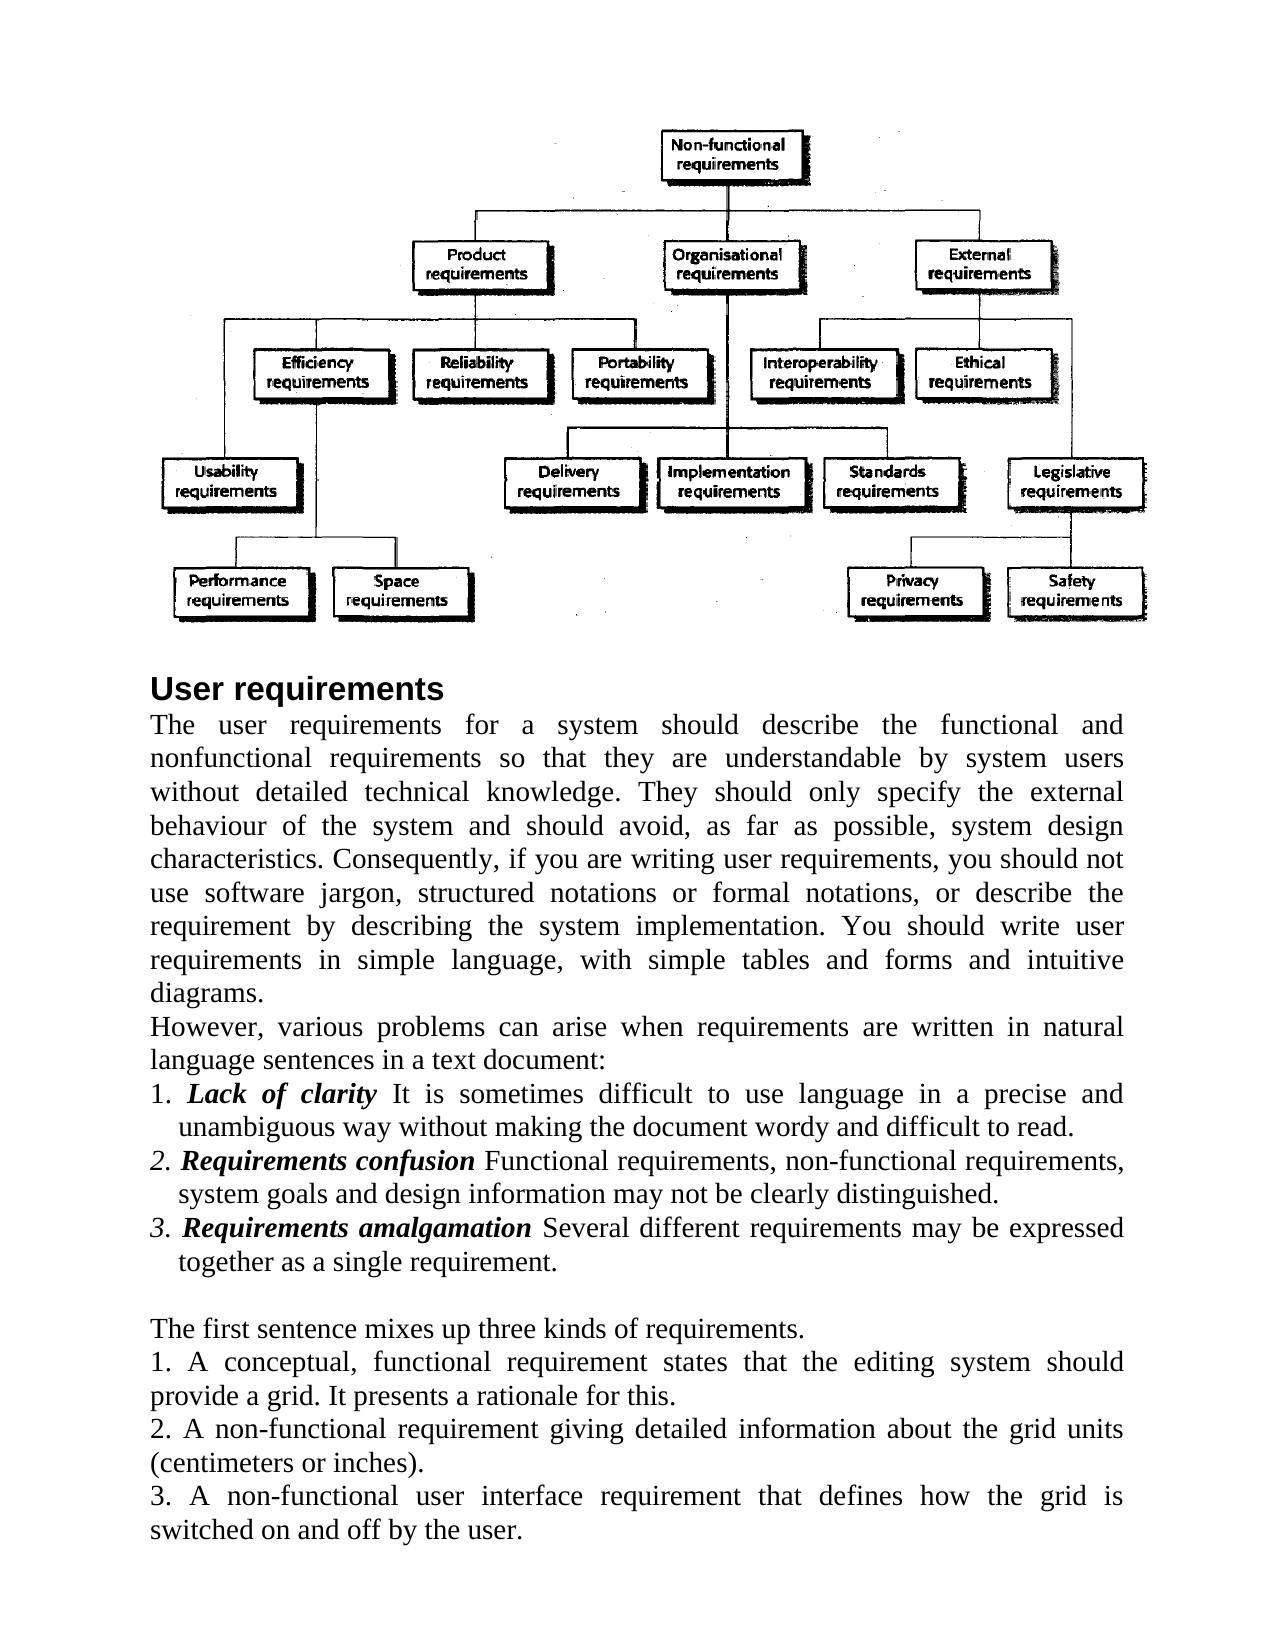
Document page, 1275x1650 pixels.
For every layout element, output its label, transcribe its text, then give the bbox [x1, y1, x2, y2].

text 3. Requirements amalgamation Several different requirements may be expressed together as a single requirement. [150, 1210, 1125, 1277]
text The user requirements for a system should describe the functional and nonfunctional requirements so that they are understandable by system users without detailed technical knowledge. They should only specify the external behaviour of the system and should avoid, as far as possible, system design characteristics. Consequently, if you are writing user requirements, you should not use software jargon, structured notations or formal notations, or describe the requirement by describing the system implementation. You should write user requirements in simple language, with simple tables and forms and intuitive diagrams. [150, 707, 1125, 1009]
text 2. Requirements confusion Functional requirements, non-functional requirements, system goals and design information may not be clearly distinguished. [150, 1143, 1125, 1210]
text User requirements [150, 669, 1125, 707]
picture [150, 117, 1158, 636]
text 2. A non-functional requirement giving detailed information about the grid units (centimeters or inches). [150, 1411, 1125, 1478]
text However, various problems can arise when requirements are written in natural language sentences in a text document: [150, 1009, 1125, 1076]
text 1. A conceptual, functional requirement states that the editing system should provide a grid. It presents a rationale for this. [150, 1344, 1125, 1411]
text 3. A non-functional user interface requirement that defines how the grid is switched on and off by the user. [150, 1478, 1125, 1546]
text 1. Lack of clarity It is sometimes difficult to use language in a precise and unambiguous way without making the document wordy and difficult to read. [150, 1076, 1125, 1143]
text The first sentence mixes up three kinds of requirements. [150, 1311, 1125, 1344]
